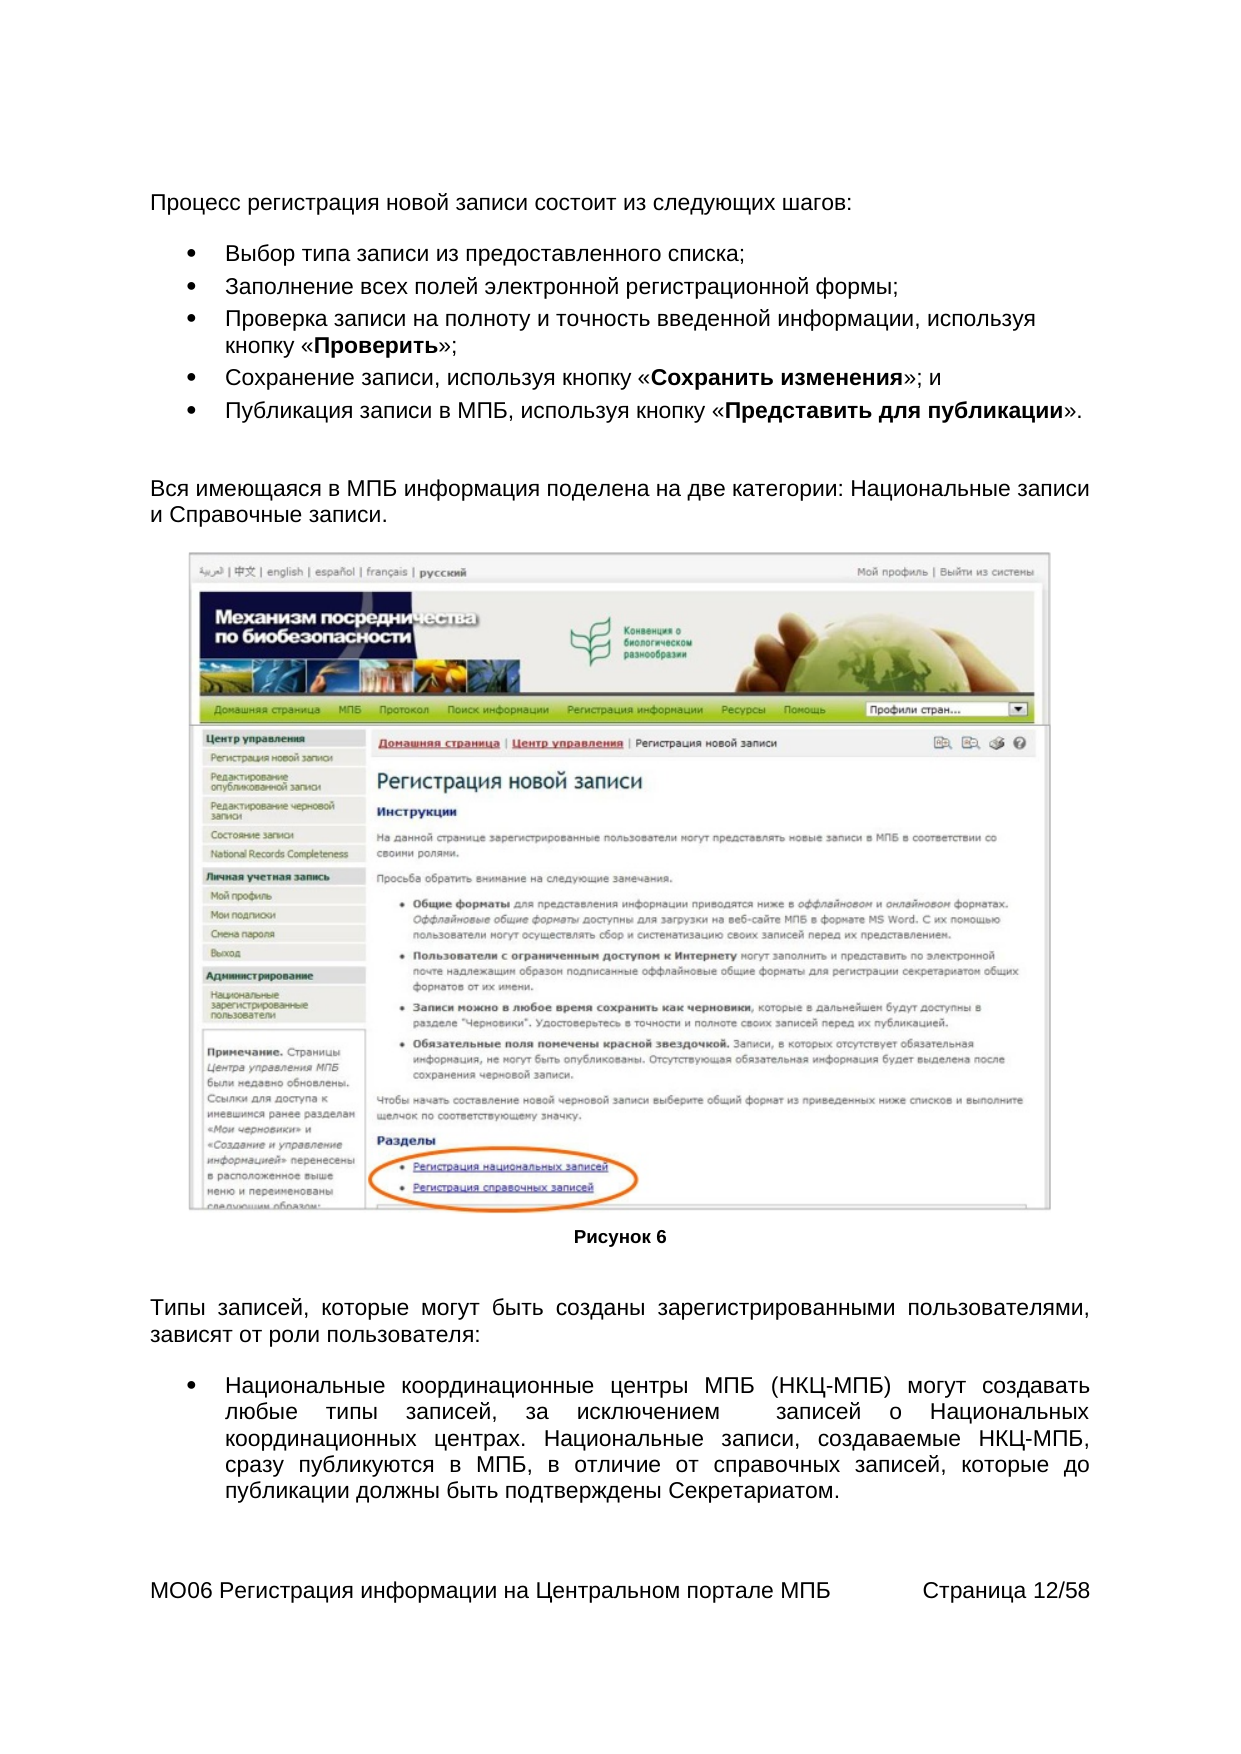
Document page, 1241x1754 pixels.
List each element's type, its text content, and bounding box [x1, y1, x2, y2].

list Выбор типа записи из предоставленного списка; [187, 240, 1090, 267]
list Национальные координационные центры МПБ (НКЦ-МПБ) могут создавать любые типы записей, за исключением записей о Национальных координационных центрах. Национальные записи, создаваемые НКЦ-МПБ, сразу публикуются в МПБ, в отличие от справочных записей, которые до публикации должны быть подтверждены Секретариатом. [187, 1372, 1090, 1504]
list Заполнение всех полей электронной регистрационной формы; [187, 273, 1090, 299]
picture [188, 552, 1052, 1214]
text Процесс регистрация новой записи состоит из следующих шагов: [150, 189, 1090, 215]
list Проверка записи на полноту и точность введенной информации, используя кнопку «Проверить»; [187, 305, 1090, 358]
text Типы записей, которые могут быть созданы зарегистрированными пользователями, зависят от роли пользователя: [150, 1294, 1090, 1347]
list Публикация записи в МПБ, используя кнопку «Представить для публикации». [187, 397, 1090, 423]
text Вся имеющаяся в МПБ информация поделена на две категории: Национальные записи и Справочные записи. [150, 475, 1090, 527]
text Рисунок 6 [150, 1226, 1090, 1248]
list Сохранение записи, используя кнопку «Сохранить изменения»; и [187, 364, 1090, 391]
